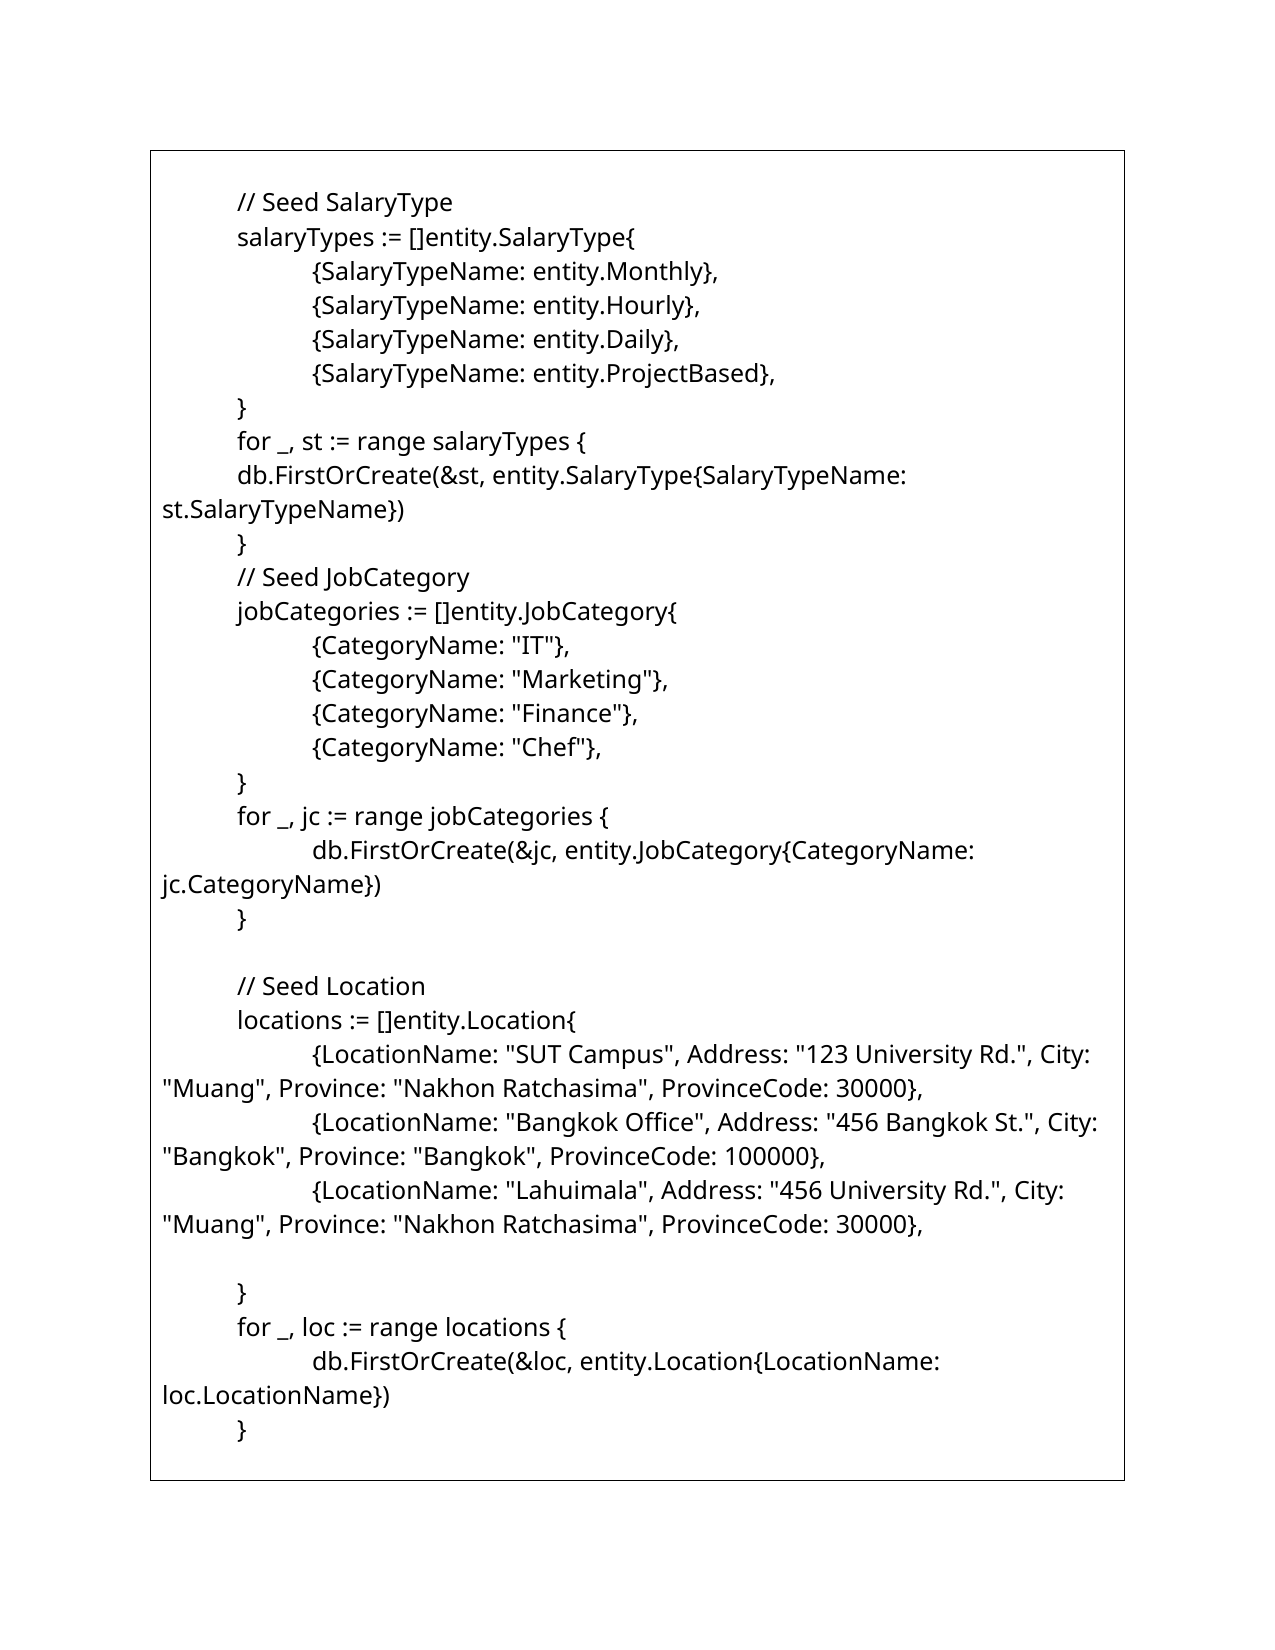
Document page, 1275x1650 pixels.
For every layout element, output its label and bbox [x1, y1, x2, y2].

table_header [151, 151, 1124, 1479]
